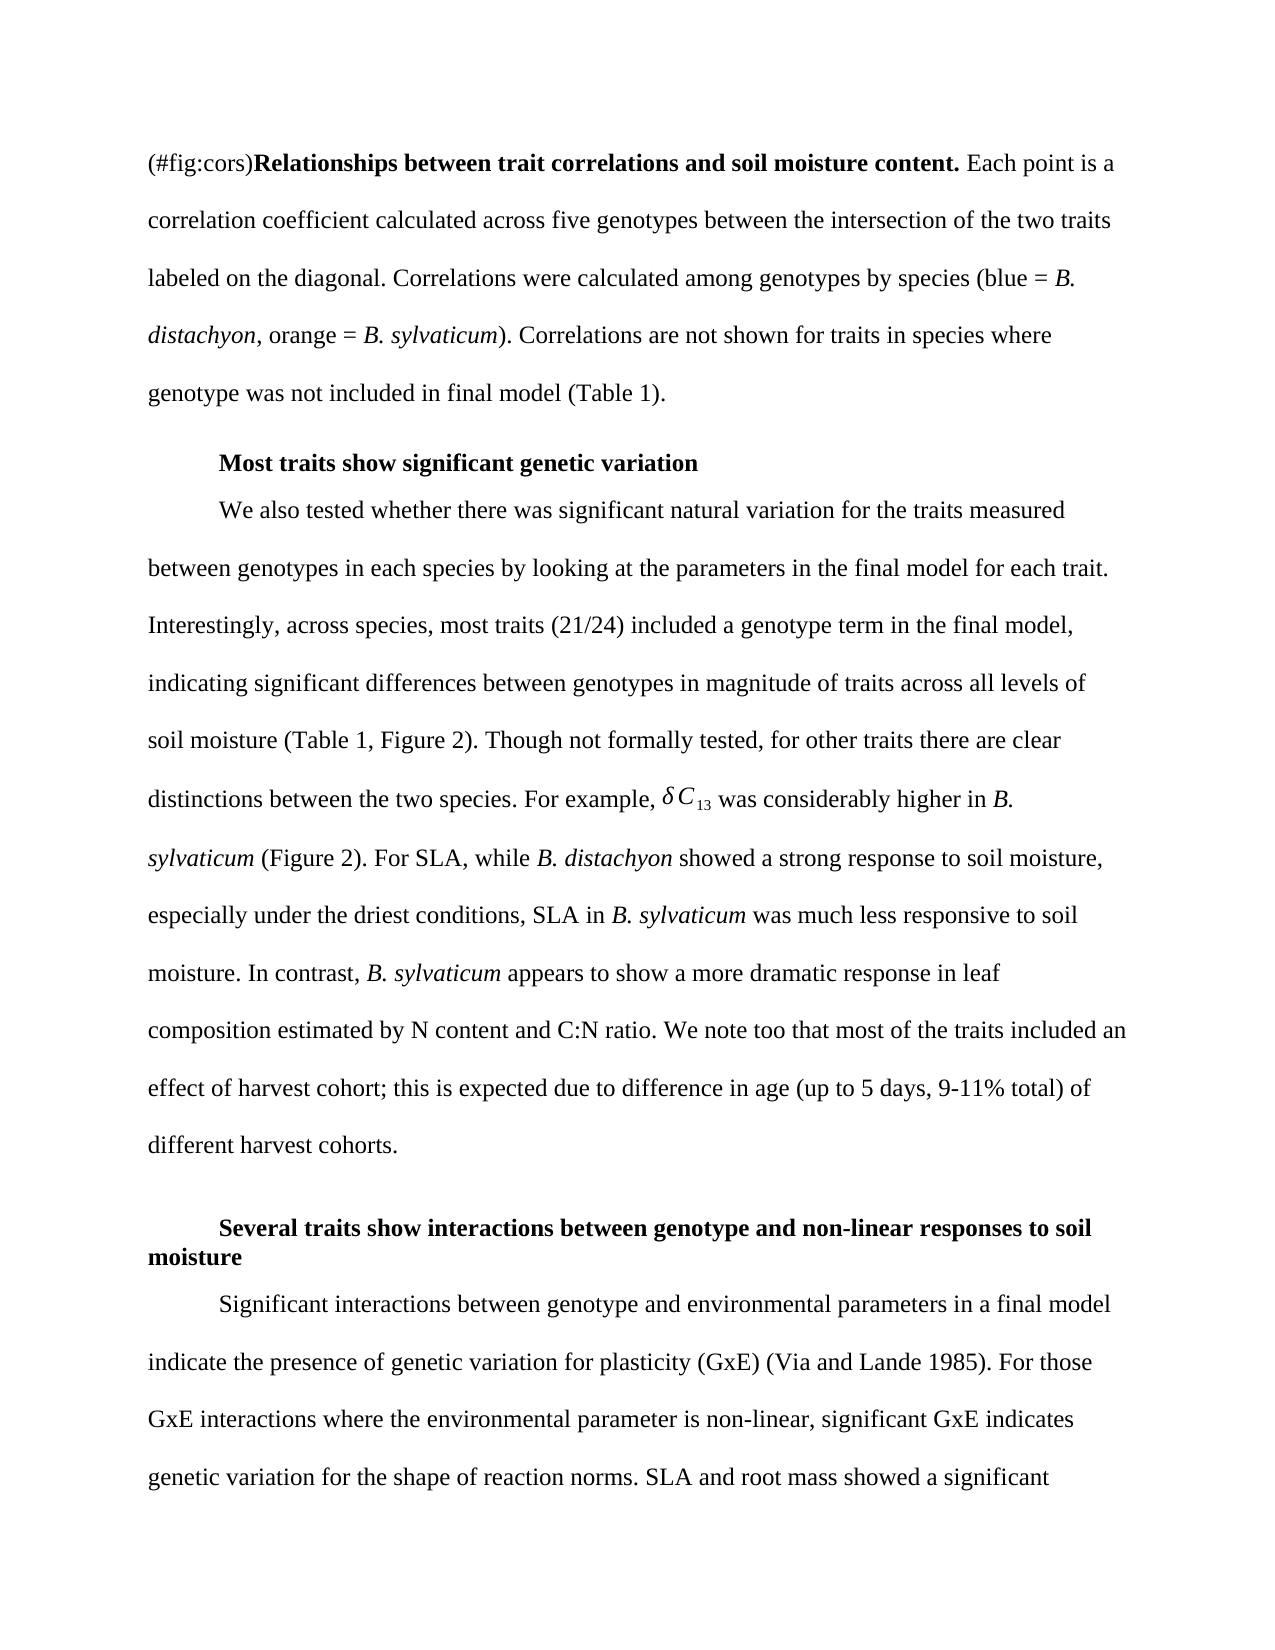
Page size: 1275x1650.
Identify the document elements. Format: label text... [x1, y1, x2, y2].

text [148, 1289, 1127, 1490]
text We also tested whether there was significant natural variation for the traits measured between genotypes in each species by looking at the parameters in the final model for each trait. Interestingly, across species, most traits (21/24) included a genotype term in the final model, indicating significant differences between genotypes in magnitude of traits across all levels of soil moisture (Table 1, Figure 2). Though not formally tested, for other traits there are clear distinctions between the two species. For example, was considerably higher in B. sylvaticum (Figure 2). For SLA, while B. distachyon showed a strong response to soil moisture, especially under the driest conditions, SLA in B. sylvaticum was much less responsive to soil moisture. In contrast, B. sylvaticum appears to show a more dramatic response in leaf composition estimated by N content and C:N ratio. We note too that most of the traits included an effect of harvest cohort; this is expected due to difference in age (up to 5 days, 9-11% total) of different harvest cohorts. [148, 495, 1127, 1159]
subtitle Several traits show interactions between genotype and non-linear responses to soil moisture [148, 1213, 1127, 1270]
text (#fig:cors)Relationships between trait correlations and soil moisture content. Each point is a correlation coefficient calculated across five genotypes between the intersection of the two traits labeled on the diagonal. Correlations were calculated among genotypes by species (blue = B. distachyon, orange = B. sylvaticum). Correlations are not shown for traits in species where genotype was not included in final model (Table 1). [148, 148, 1127, 406]
subtitle Most traits show significant genetic variation [148, 448, 1127, 476]
